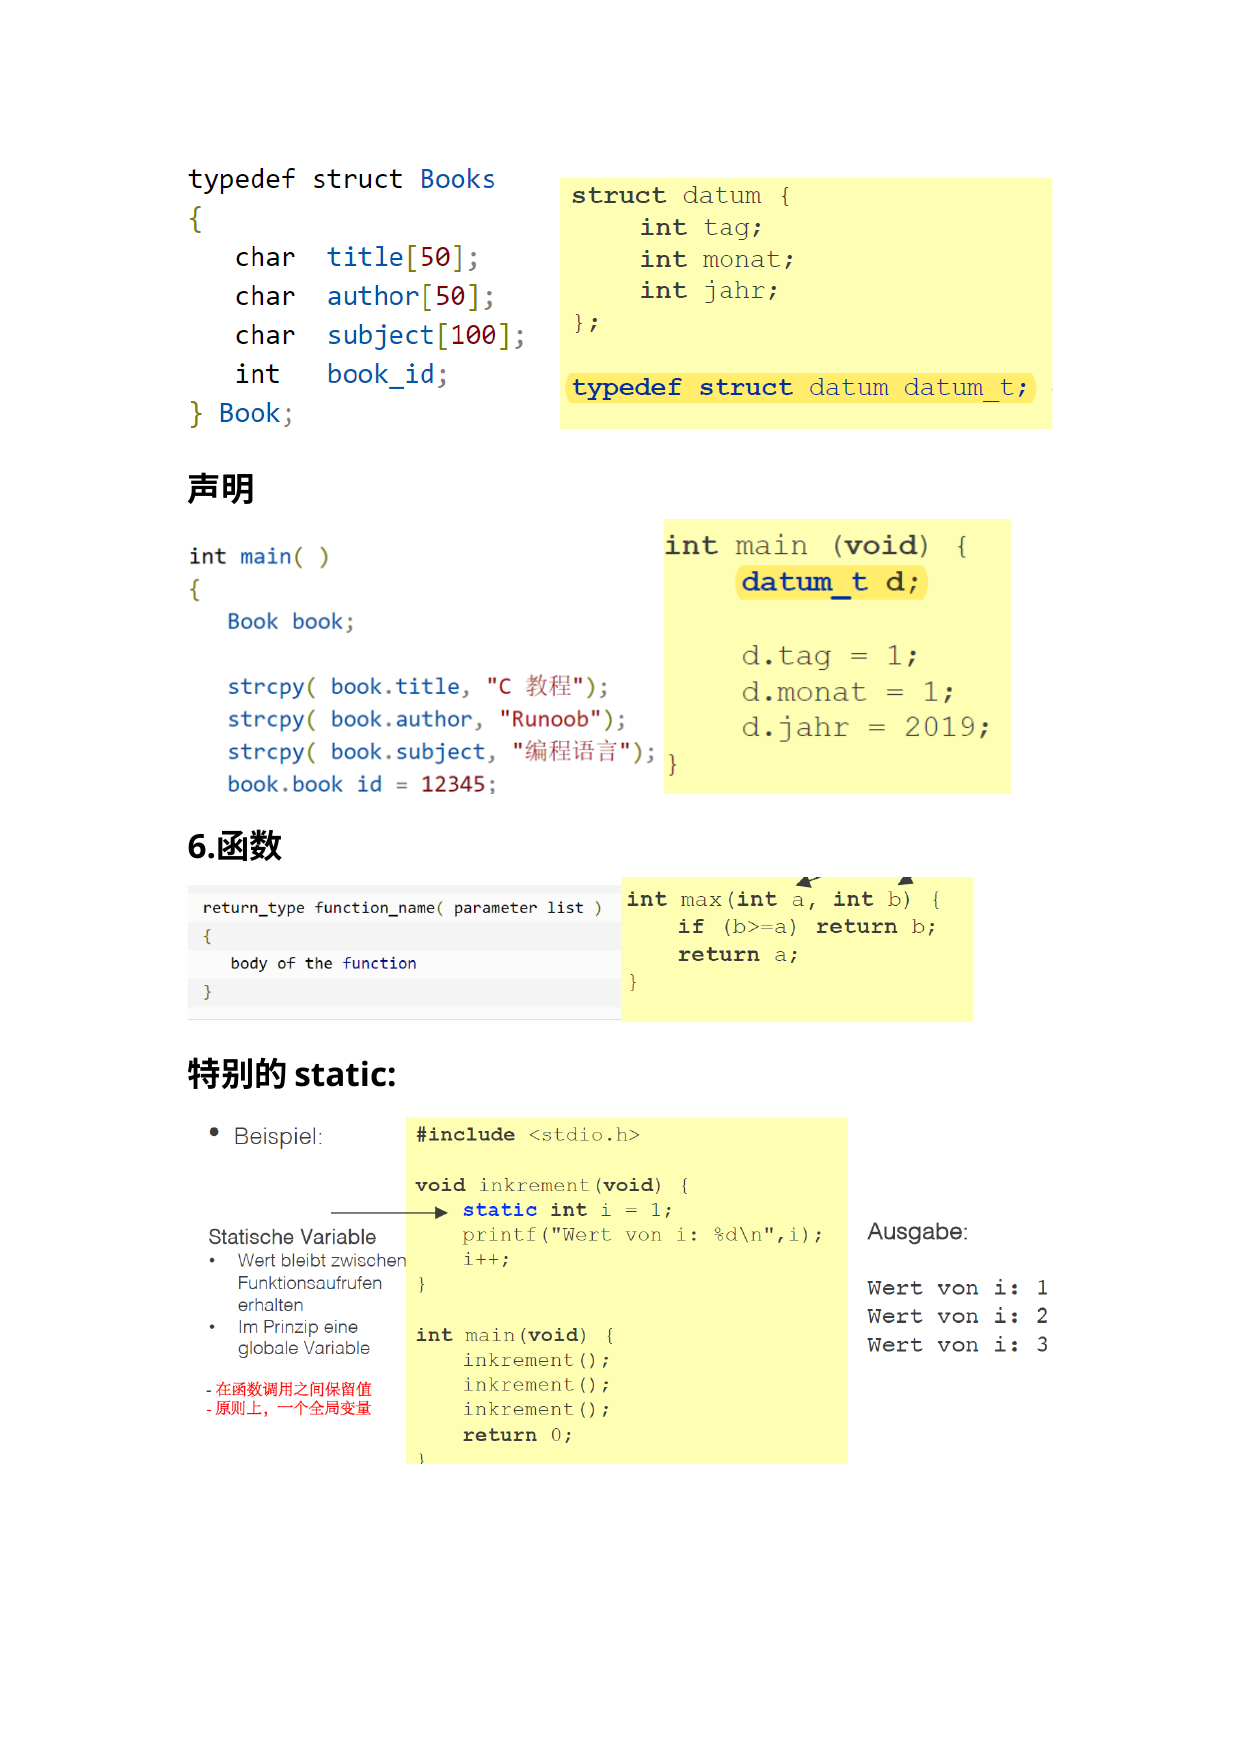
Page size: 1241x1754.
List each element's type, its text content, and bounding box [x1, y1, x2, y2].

picture [187, 877, 973, 1022]
picture [187, 1104, 1053, 1464]
text 声明 [187, 454, 1053, 519]
picture [187, 519, 1012, 794]
text 特别的static: [187, 1039, 1053, 1104]
picture [187, 162, 1053, 429]
text 6.函数 [187, 812, 1053, 877]
